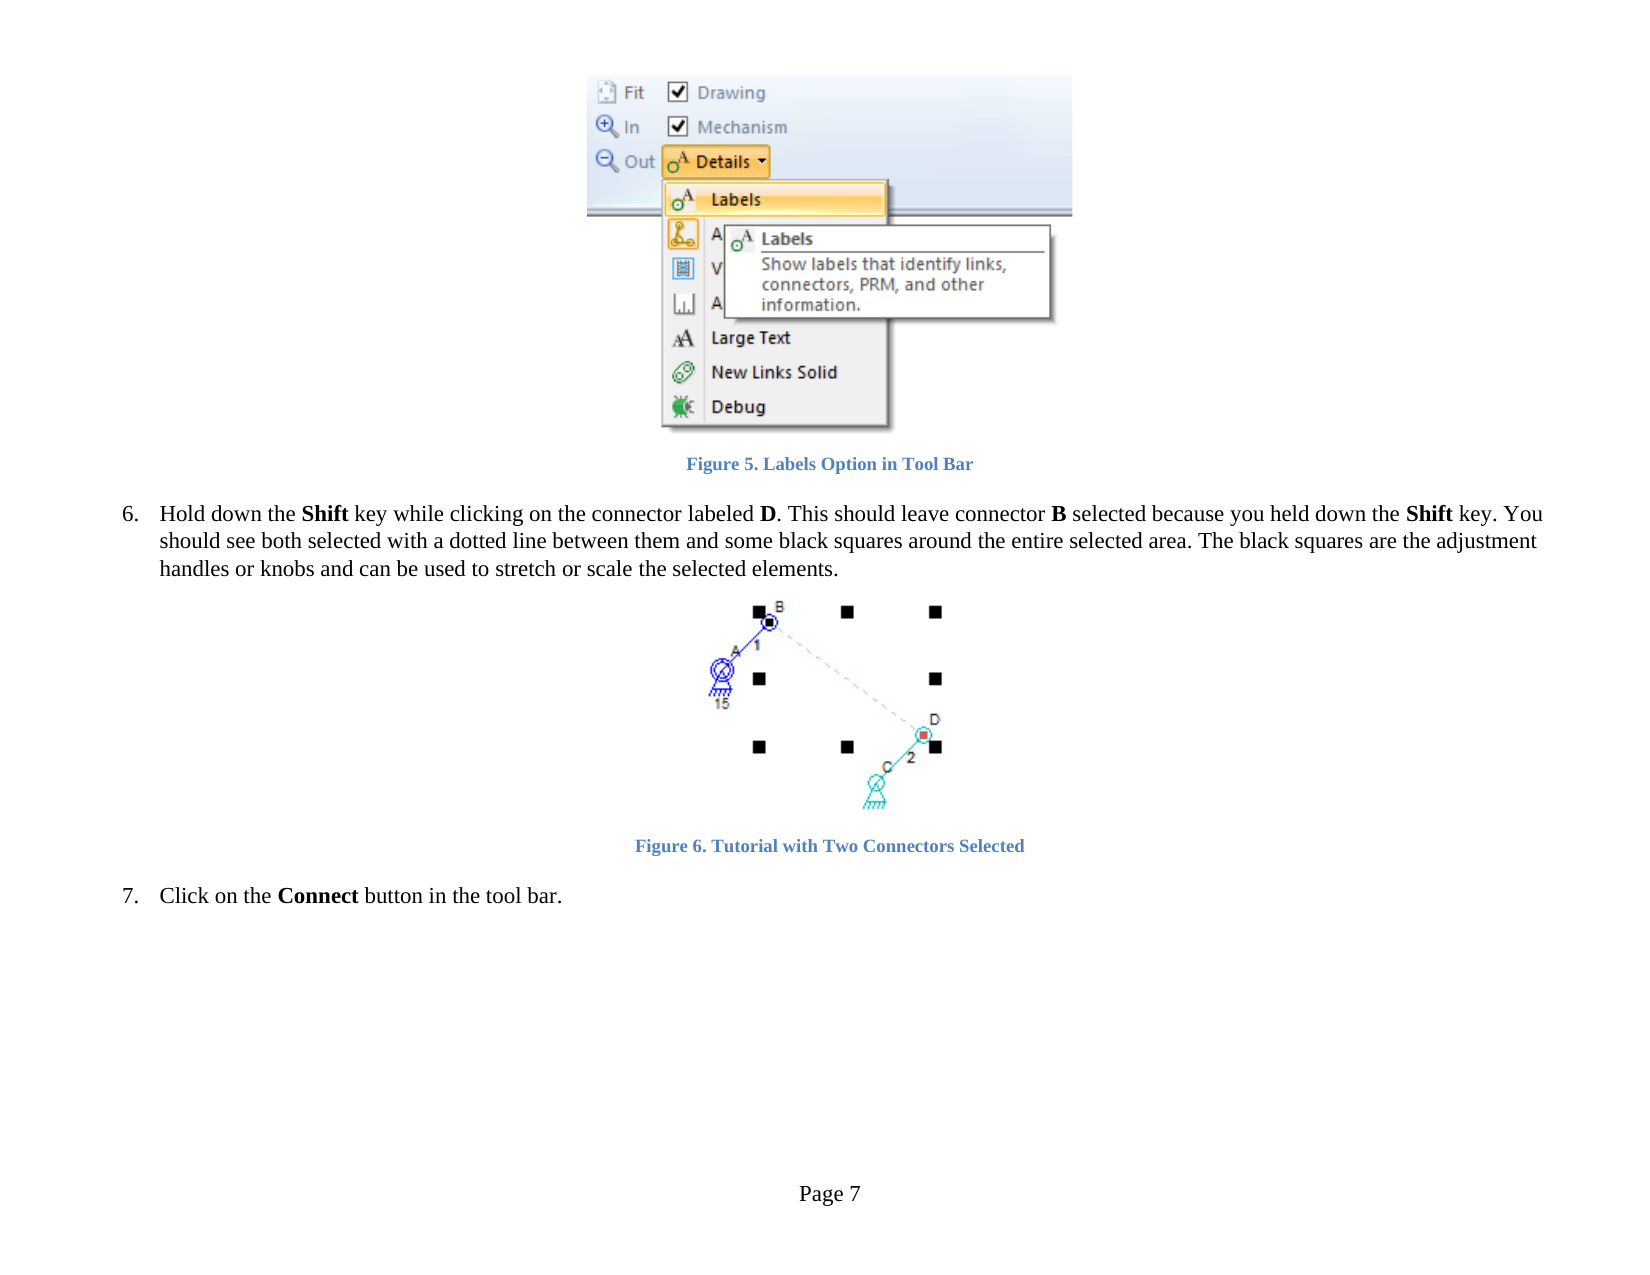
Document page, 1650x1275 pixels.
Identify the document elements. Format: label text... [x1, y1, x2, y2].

list Hold down the Shift key while clicking on the connector labeled D. This should leave connector B selected because you held down the Shift key. You should see both selected with a dotted line between them and some black squares around the entire selected area. The black squares are the adjustment handles or knobs and can be used to stretch or scale the selected elements. [122, 500, 1575, 581]
list Click on the Connect button in the tool bar. [122, 882, 1575, 908]
text Figure 6. Tutorial with Two Connectors Selected [84, 835, 1575, 857]
text Figure 5. Labels Option in Tool Bar [84, 453, 1575, 475]
picture [587, 75, 1073, 440]
picture [695, 595, 964, 822]
